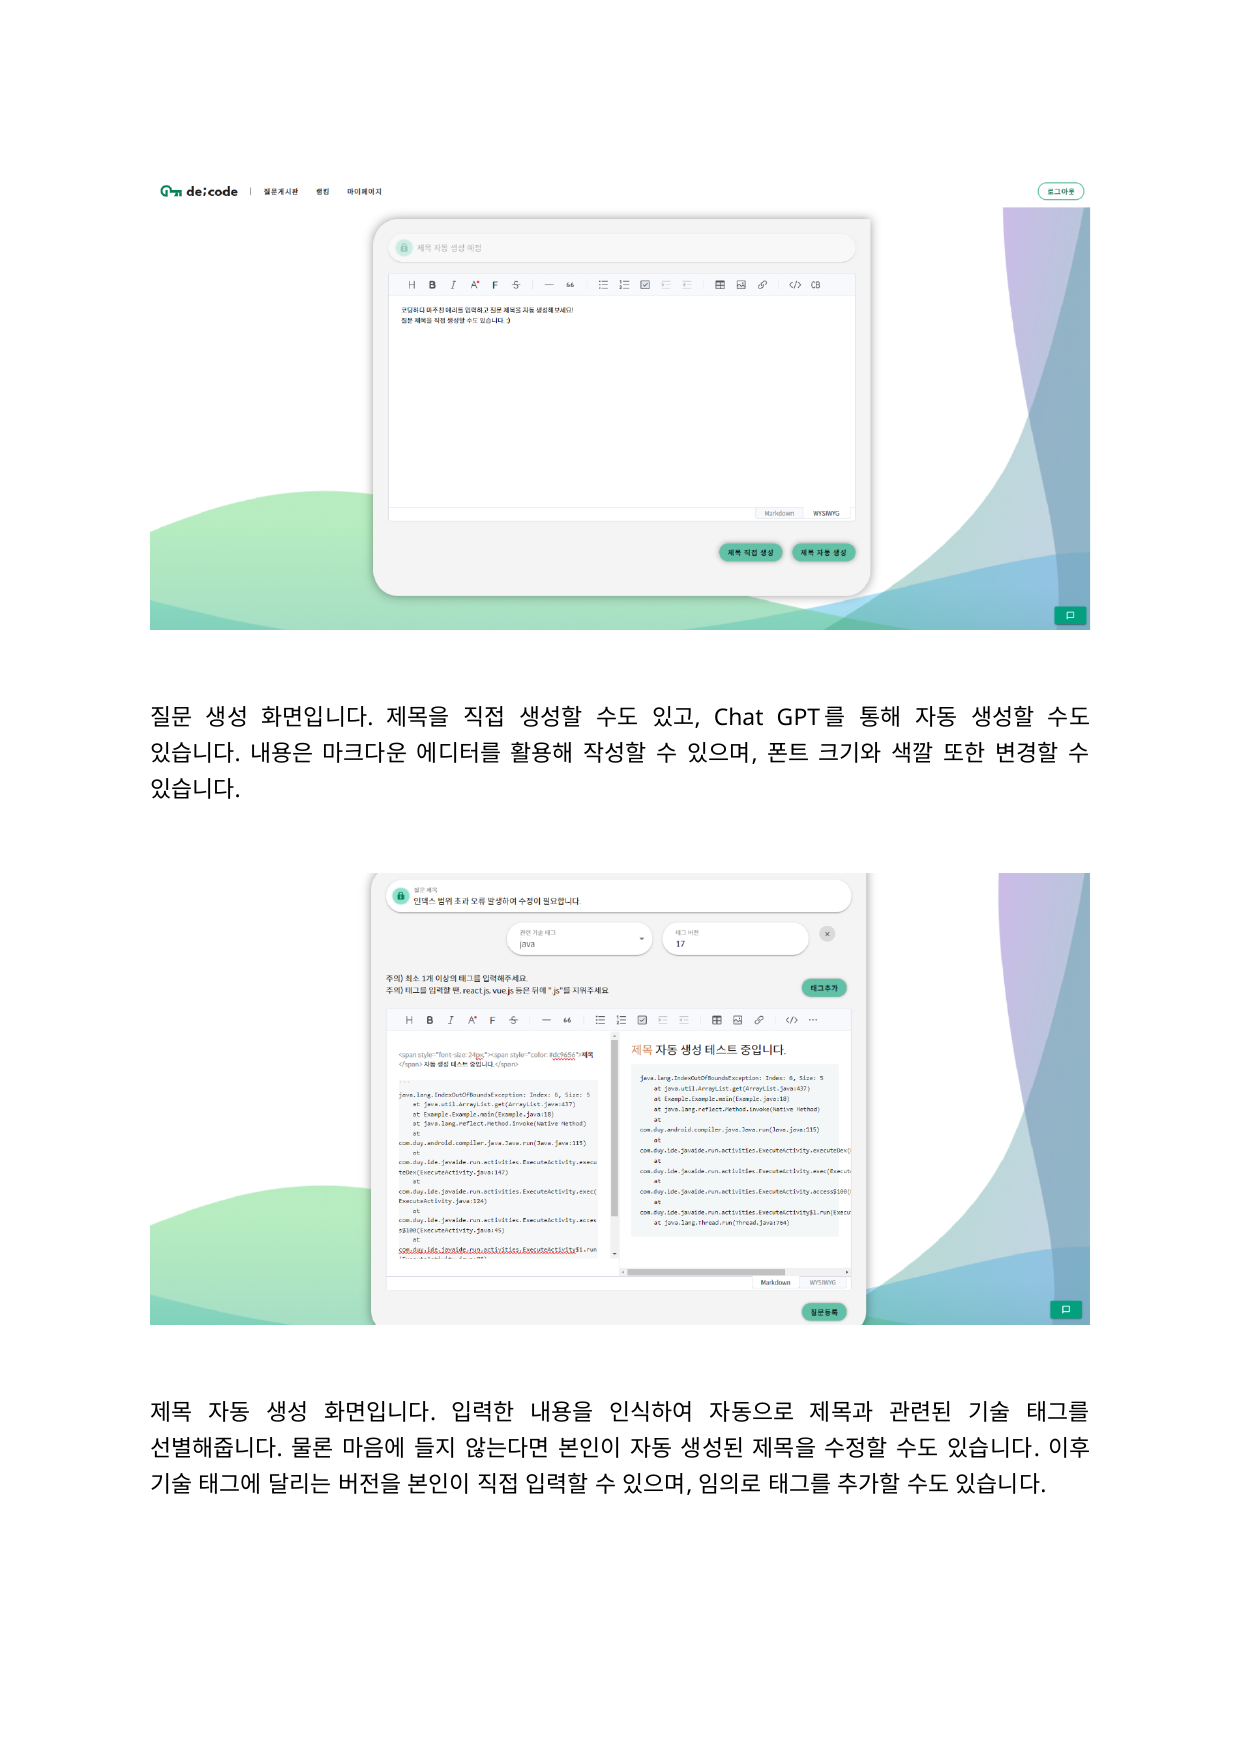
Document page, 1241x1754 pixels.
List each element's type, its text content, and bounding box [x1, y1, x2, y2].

text 질문 생성 화면입니다. 제목을 직접 생성할 수도 있고, Chat GPT를 통해 자동 생성할 수도 있습니다. 내용은 마크다운 에디터를 활용해 작성할 수 있으며, 폰트 크기와 색깔 또한 변경할 수 있습니다. [150, 699, 1090, 804]
text 제목 자동 생성 화면입니다. 입력한 내용을 인식하여 자동으로 제목과 관련된 기술 태그를 선별해줍니다. 물론 마음에 들지 않는다면 본인이 자동 생성된 제목을 수정할 수도 있습니다. 이후 기술 태그에 달리는 버전을 본인이 직접 입력할 수 있으며, 임의로 태그를 추가할 수도 있습니다. [150, 1394, 1090, 1499]
picture [150, 177, 1091, 630]
picture [150, 873, 1091, 1325]
